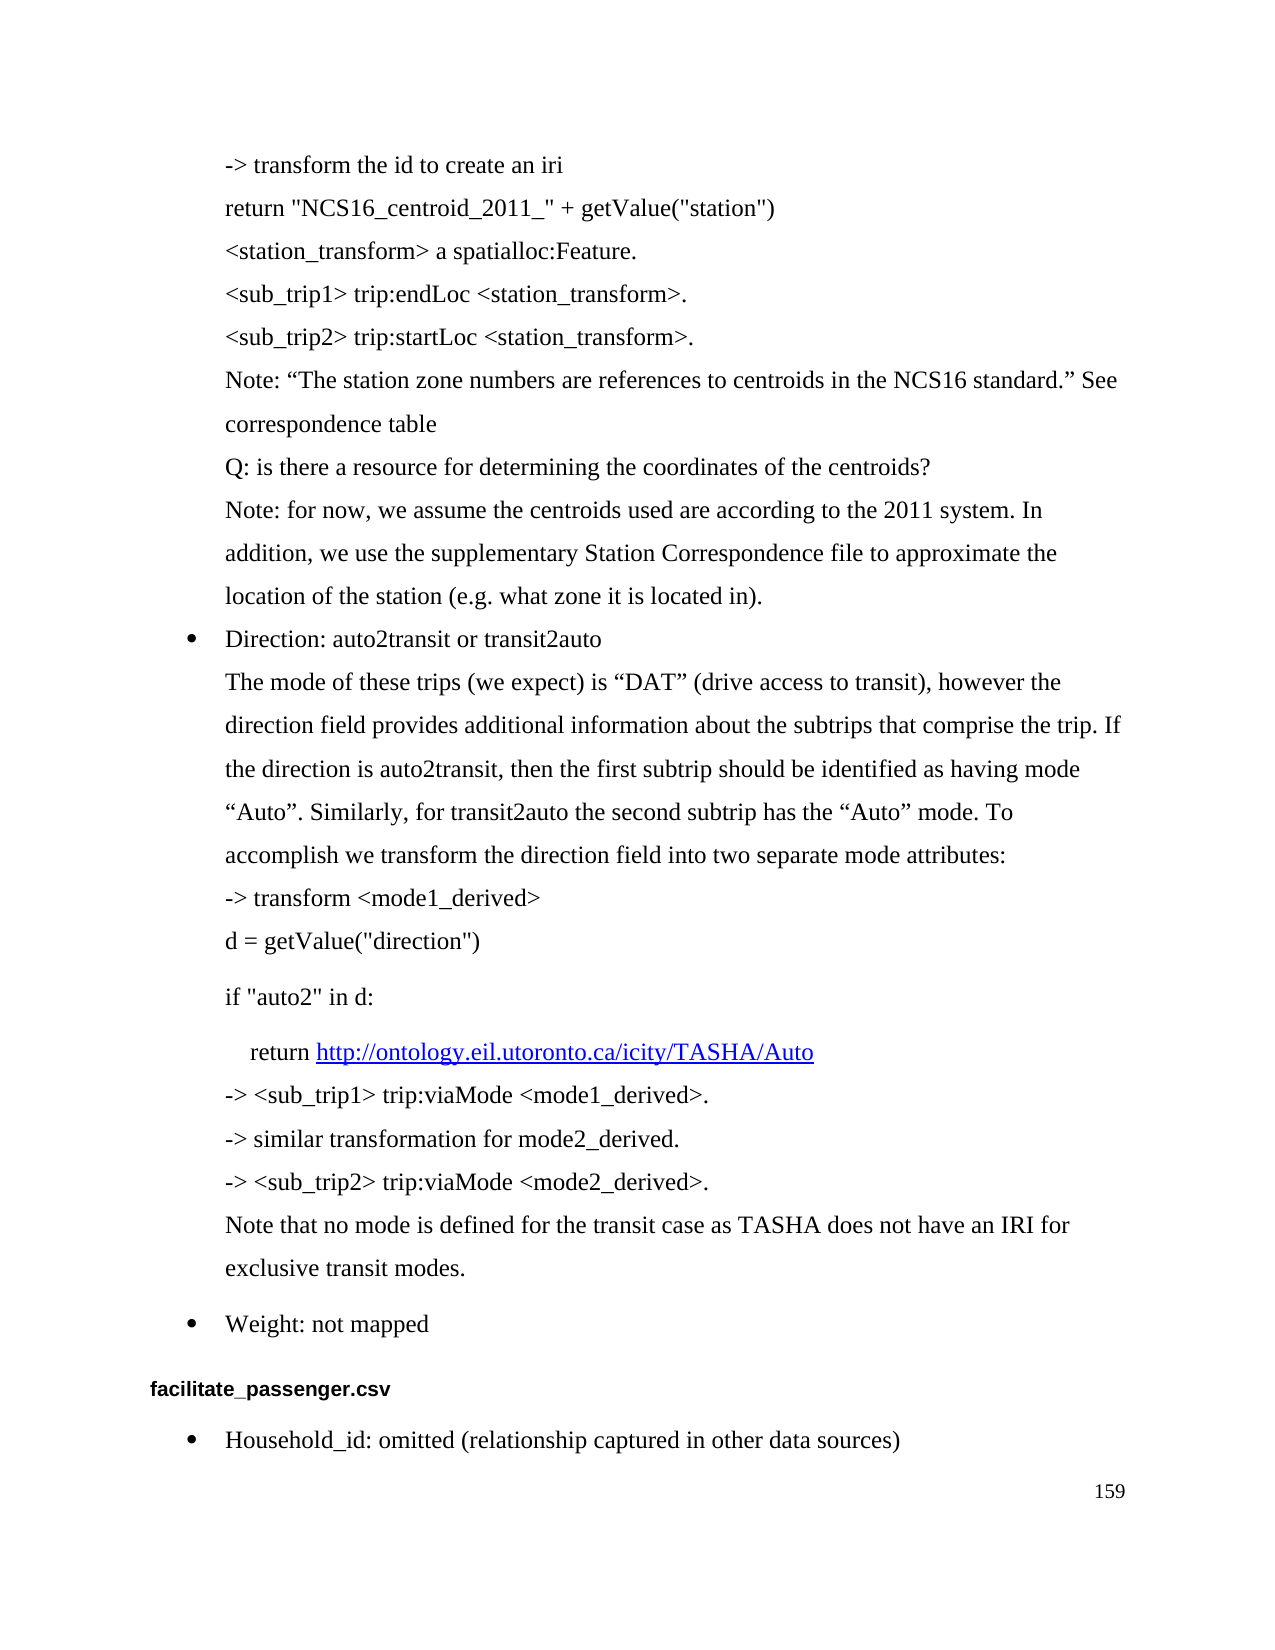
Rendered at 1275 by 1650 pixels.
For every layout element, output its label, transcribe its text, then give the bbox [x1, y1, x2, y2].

text if "auto2" in d: [225, 982, 1125, 1011]
list Weight: not mapped [187, 1309, 1125, 1337]
text return http://ontology.eil.utoronto.ca/icity/TASHA/Auto -> <sub_trip1> trip:viaMode <mode1_derived>. -> similar transformation for mode2_derived. -> <sub_trip2> trip:viaMode <mode2_derived>. Note that no mode is defined for the transit case as TASHA does not have an IRI for exclusive transit modes. [225, 1037, 1125, 1282]
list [187, 150, 1125, 610]
list Household_id: omitted (relationship captured in other data sources) [187, 1425, 1125, 1454]
subtitle facilitate_passenger.csv [150, 1377, 1125, 1401]
list Direction: auto2transit or transit2auto The mode of these trips (we expect) is “DAT” (drive access to transit), however the direction field provides additional information about the subtrips that comprise the trip. If the direction is auto2transit, then the first subtrip should be identified as having mode “Auto”. Similarly, for transit2auto the second subtrip has the “Auto” mode. To accomplish we transform the direction field into two separate mode attributes: -> transform <mode1_derived> d = getValue("direction") [187, 624, 1125, 955]
